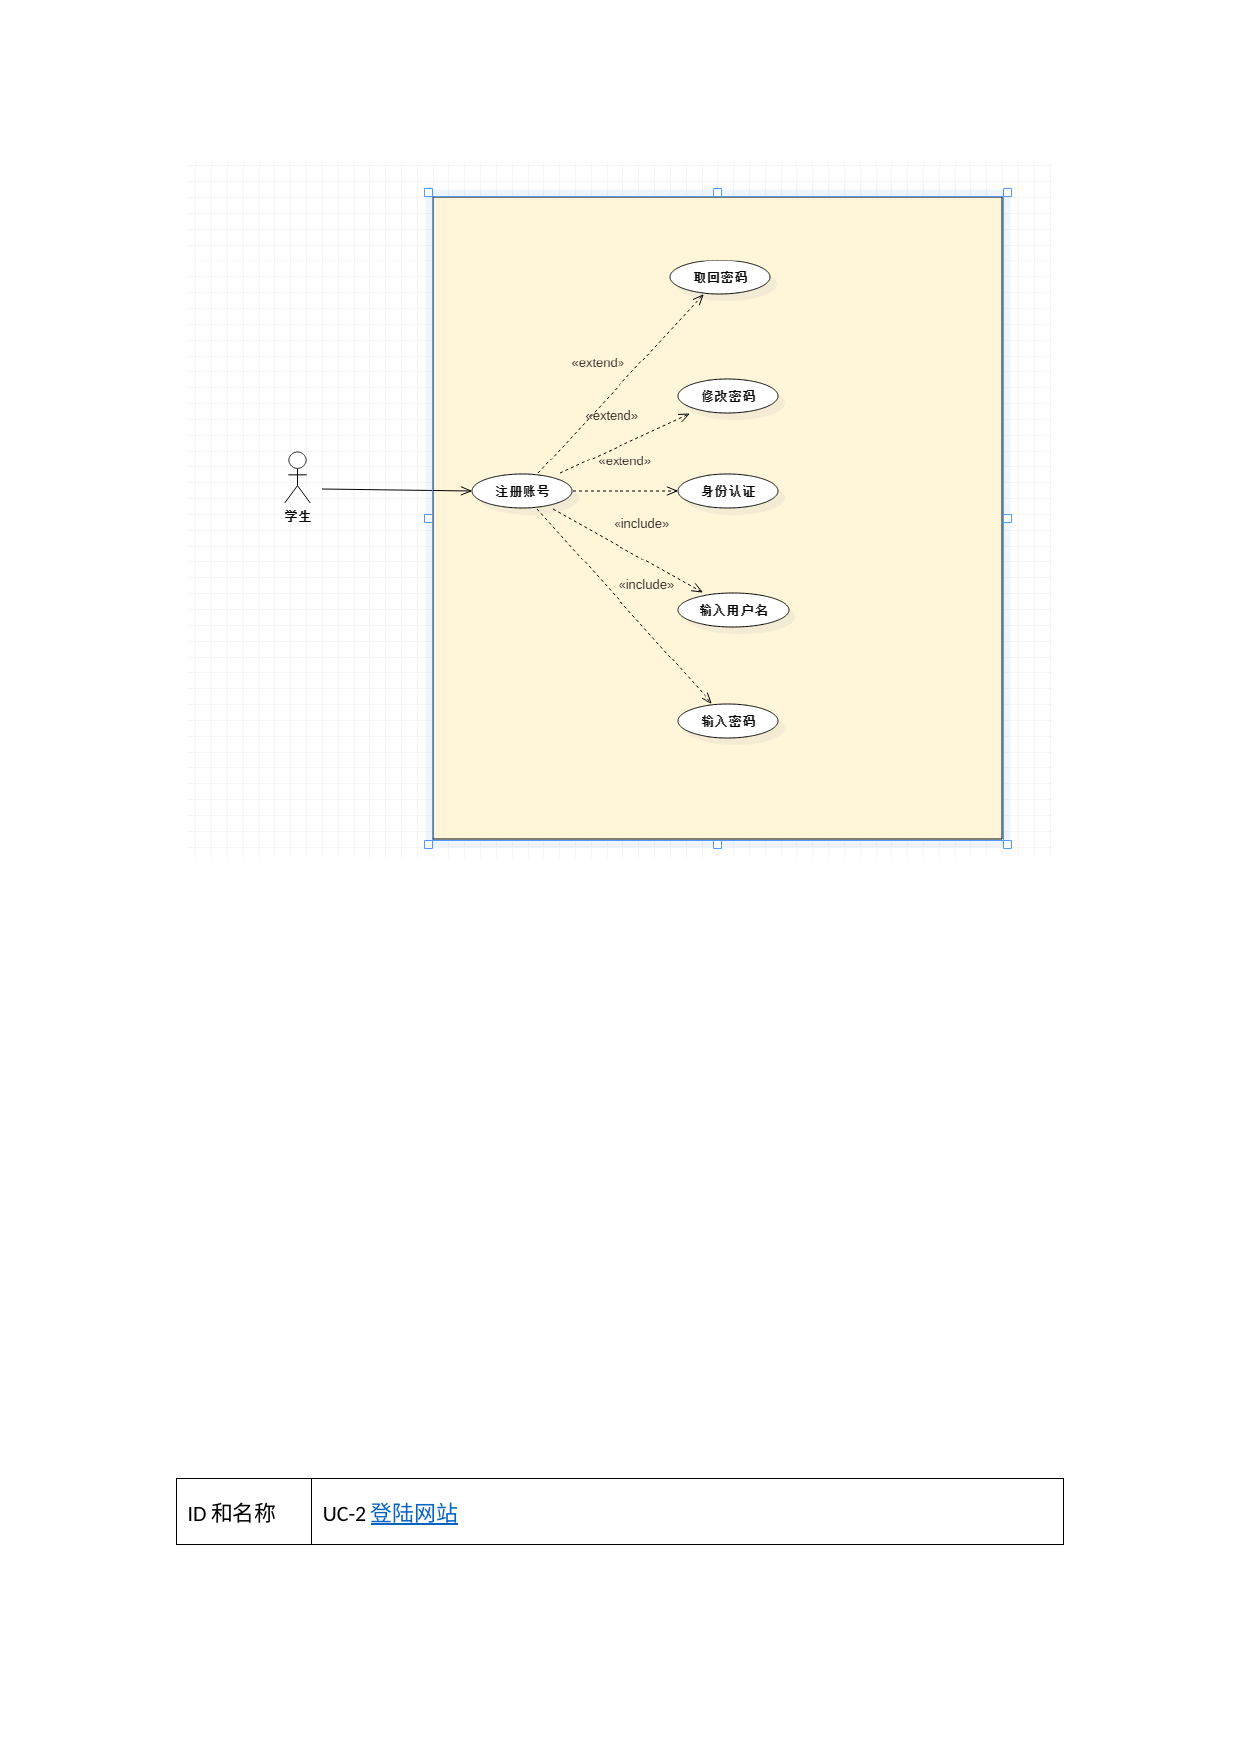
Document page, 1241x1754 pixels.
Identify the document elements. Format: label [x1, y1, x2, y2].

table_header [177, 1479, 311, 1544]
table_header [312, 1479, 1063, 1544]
picture [187, 162, 1052, 858]
